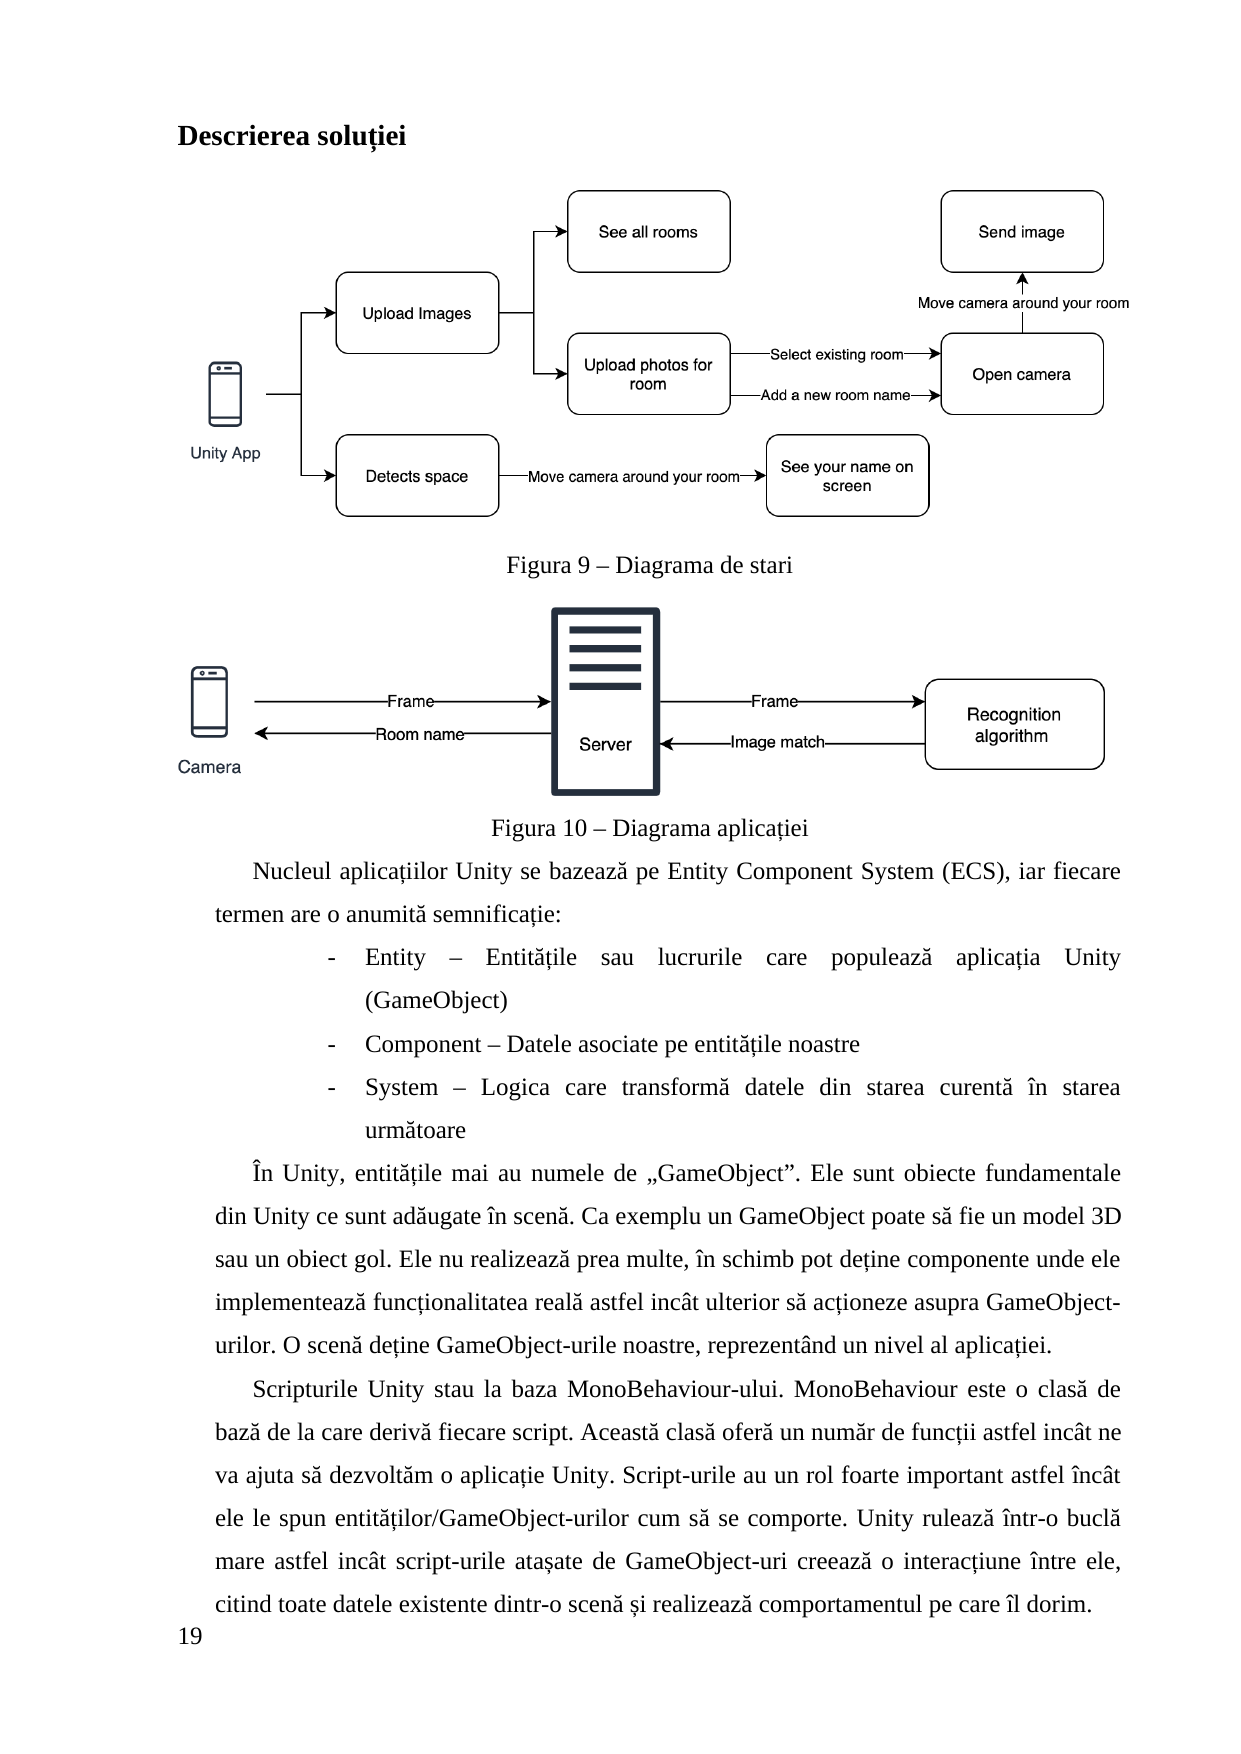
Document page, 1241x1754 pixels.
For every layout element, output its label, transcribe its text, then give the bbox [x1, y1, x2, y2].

list Nucleul aplicațiilor Unity se bazează pe Entity Component System (ECS), iar fiecare termen are o anumită semnificație: [215, 856, 1122, 928]
list Component – Datele asociate pe entitățile noastre [327, 1029, 1122, 1057]
list Entity – Entitățile sau lucrurile care populează aplicația Unity (GameObject) [327, 942, 1122, 1014]
list System – Logica care transformă datele din starea curentă în starea următoare [327, 1072, 1122, 1144]
list Scripturile Unity stau la baza MonoBehaviour-ului. MonoBehaviour este o clasă de bază de la care derivă fiecare script. Această clasă oferă un număr de funcții astfel incât ne va ajuta să dezvoltăm o aplicație Unity. Script-urile au un rol foarte important astfel încât ele le spun entităților/GameObject-urilor cum să se comporte. Unity rulează într-o buclă mare astfel incât script-urile atașate de GameObject-uri creează o interacțiune între ele, citind toate datele existente dintr-o scenă și realizează comportamentul pe care îl dorim. [215, 1374, 1122, 1618]
picture [177, 593, 1109, 799]
text Descrierea soluției [177, 118, 1122, 152]
text Figura 9 – Diagrama de stari [177, 551, 1122, 579]
text Figura 10 – Diagrama aplicației [177, 813, 1122, 842]
picture [177, 168, 1135, 537]
text În Unity, entitățile mai au numele de „GameObject”. Ele sunt obiecte fundamentale din Unity ce sunt adăugate în scenă. Ca exemplu un GameObject poate să fie un model 3D sau un obiect gol. Ele nu realizează prea multe, în schimb pot deține componente unde ele implementează funcționalitatea reală astfel incât ulterior să acționeze asupra GameObject-urilor. O scenă deține GameObject-urile noastre, reprezentând un nivel al aplicației. [215, 1158, 1122, 1359]
